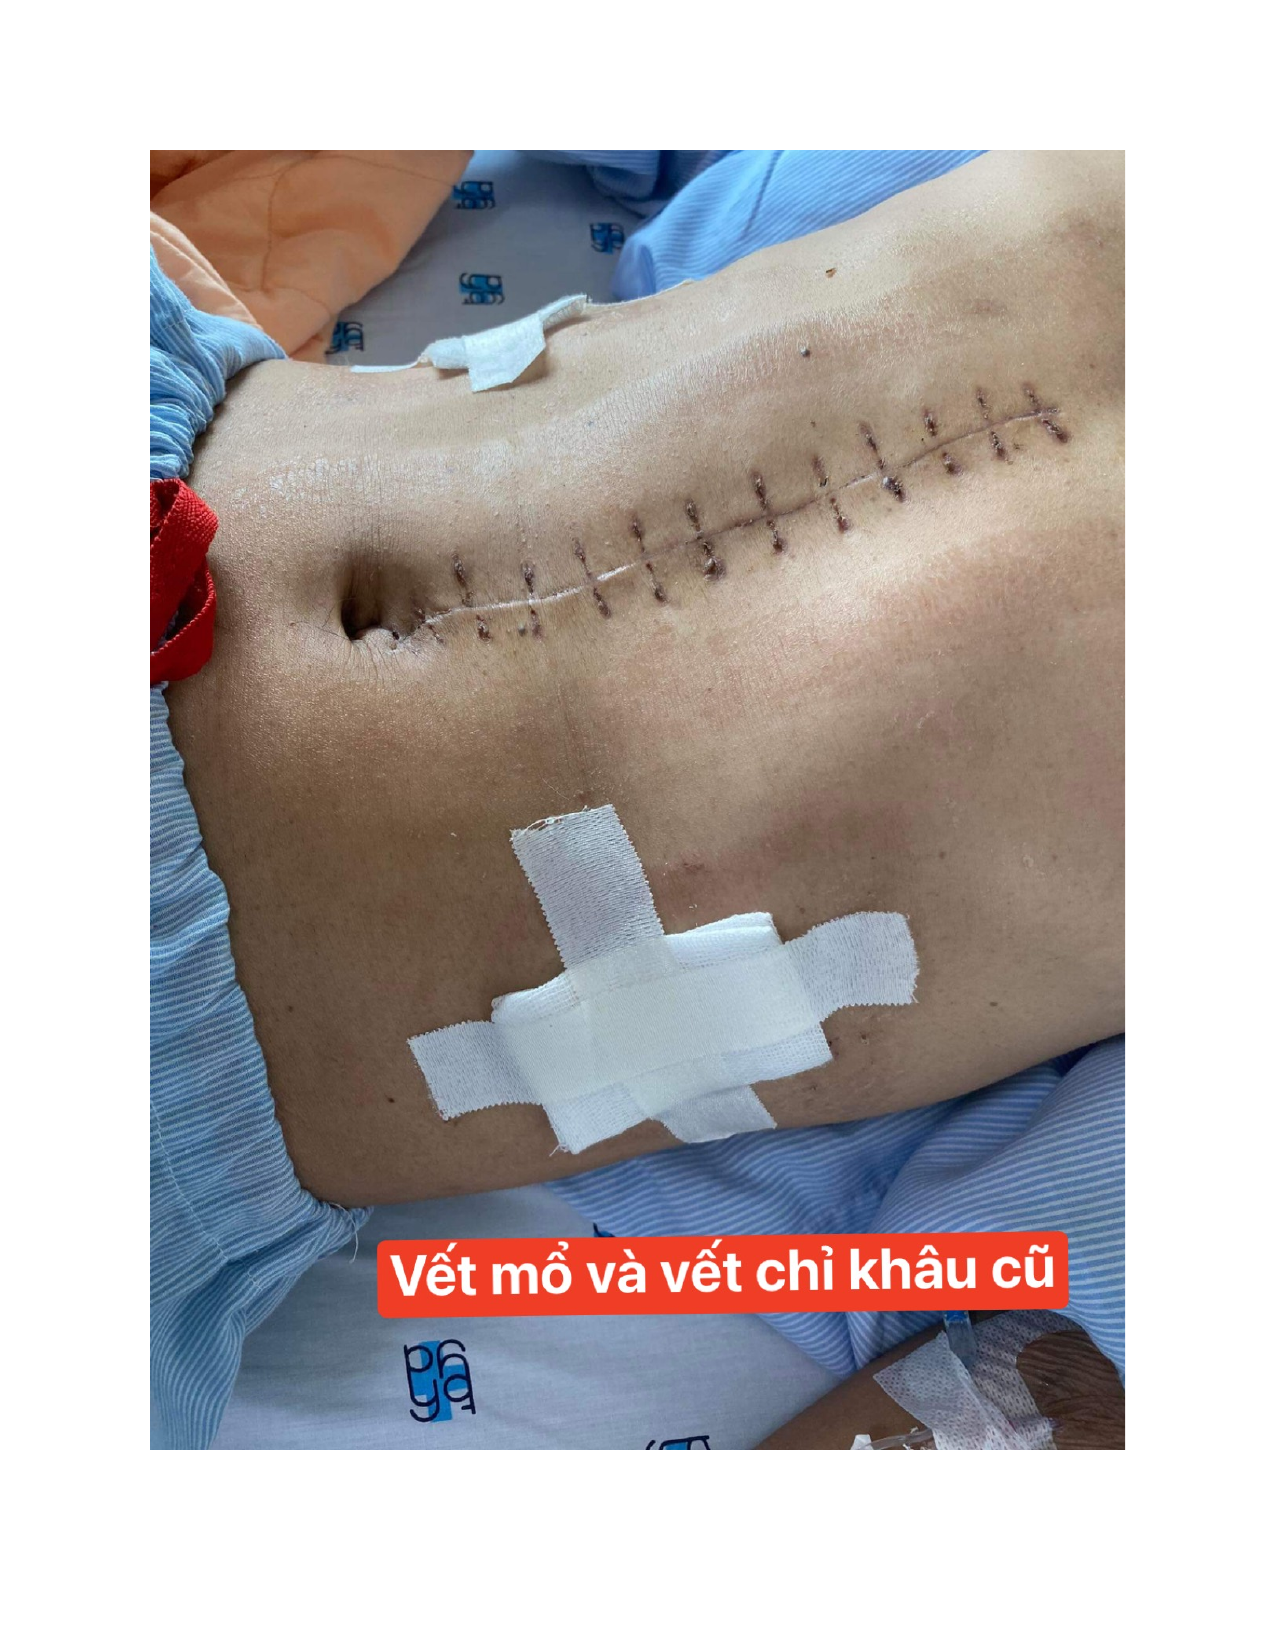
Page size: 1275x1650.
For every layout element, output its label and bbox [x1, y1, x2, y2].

picture [150, 150, 1125, 1450]
